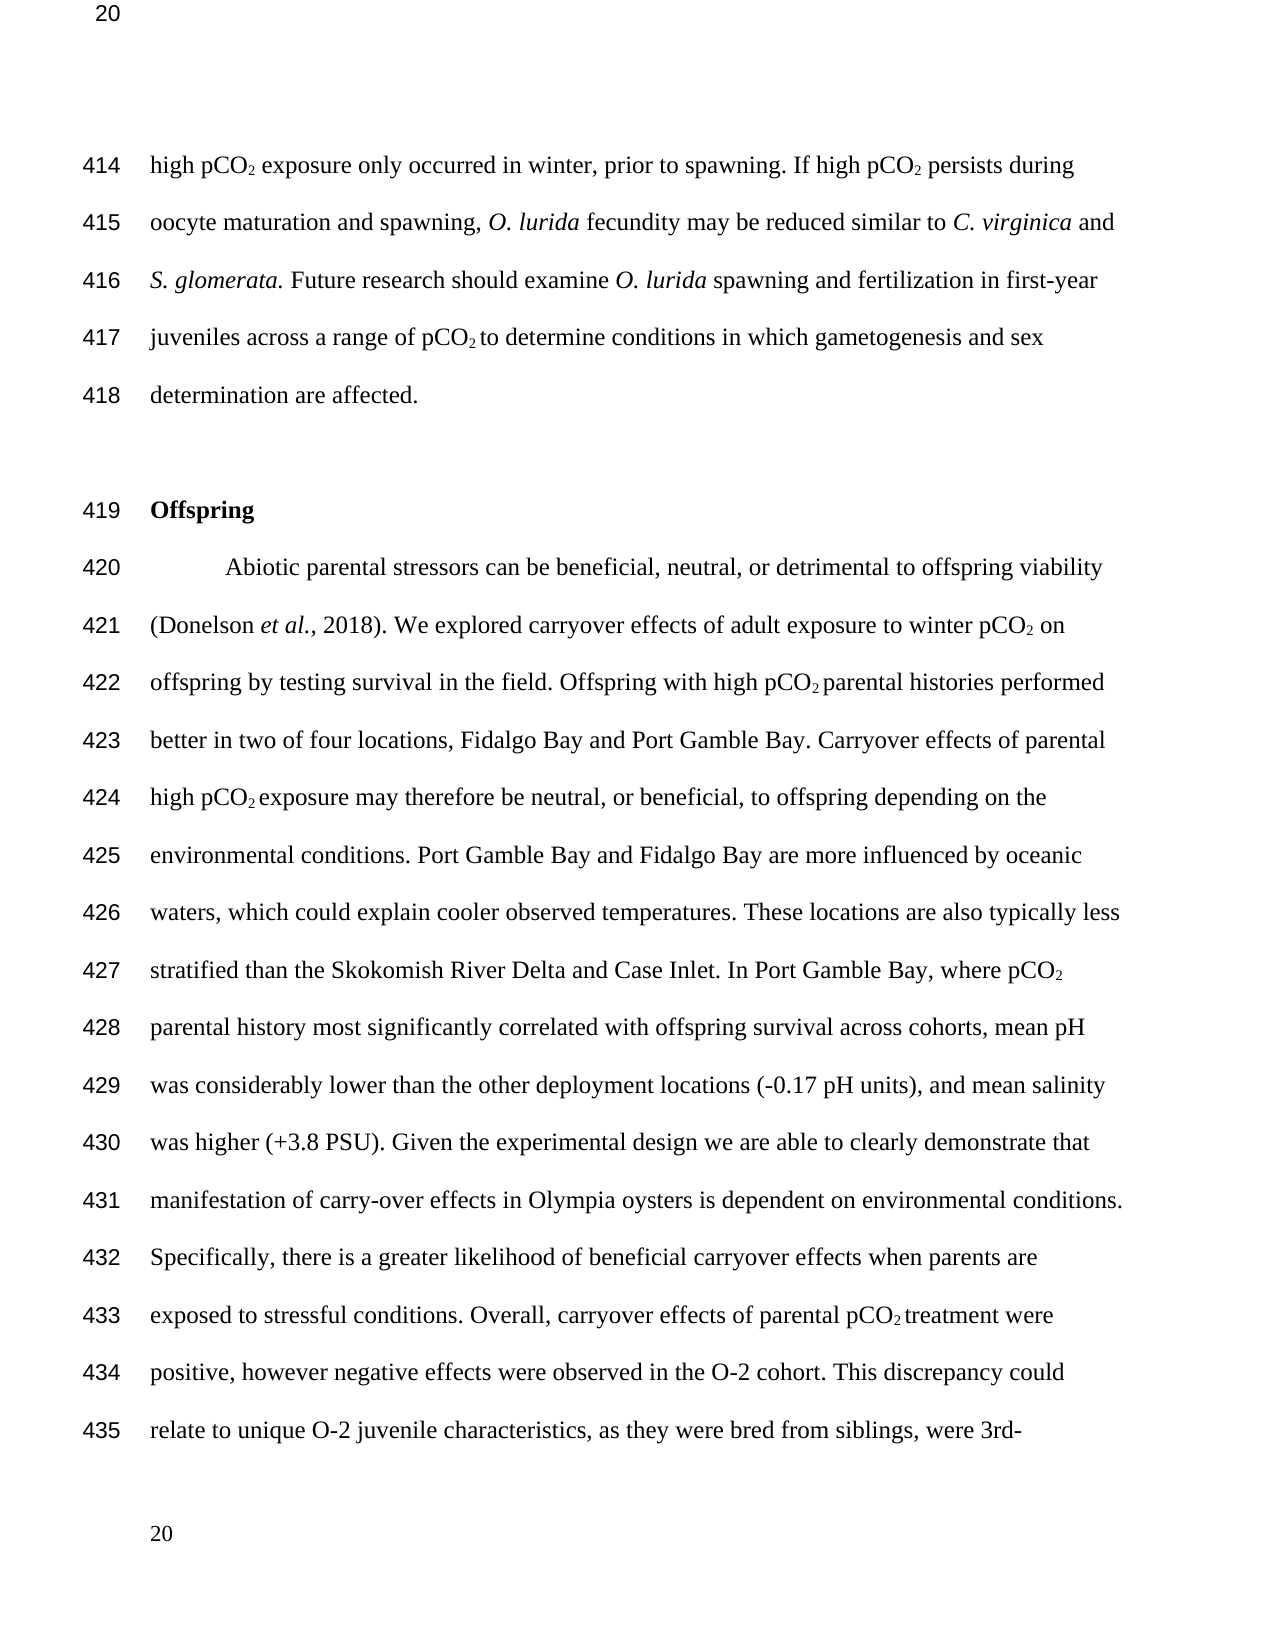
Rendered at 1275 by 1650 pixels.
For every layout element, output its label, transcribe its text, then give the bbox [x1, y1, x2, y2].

text Offspring [150, 495, 1125, 524]
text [150, 552, 1125, 1444]
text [150, 150, 1125, 409]
